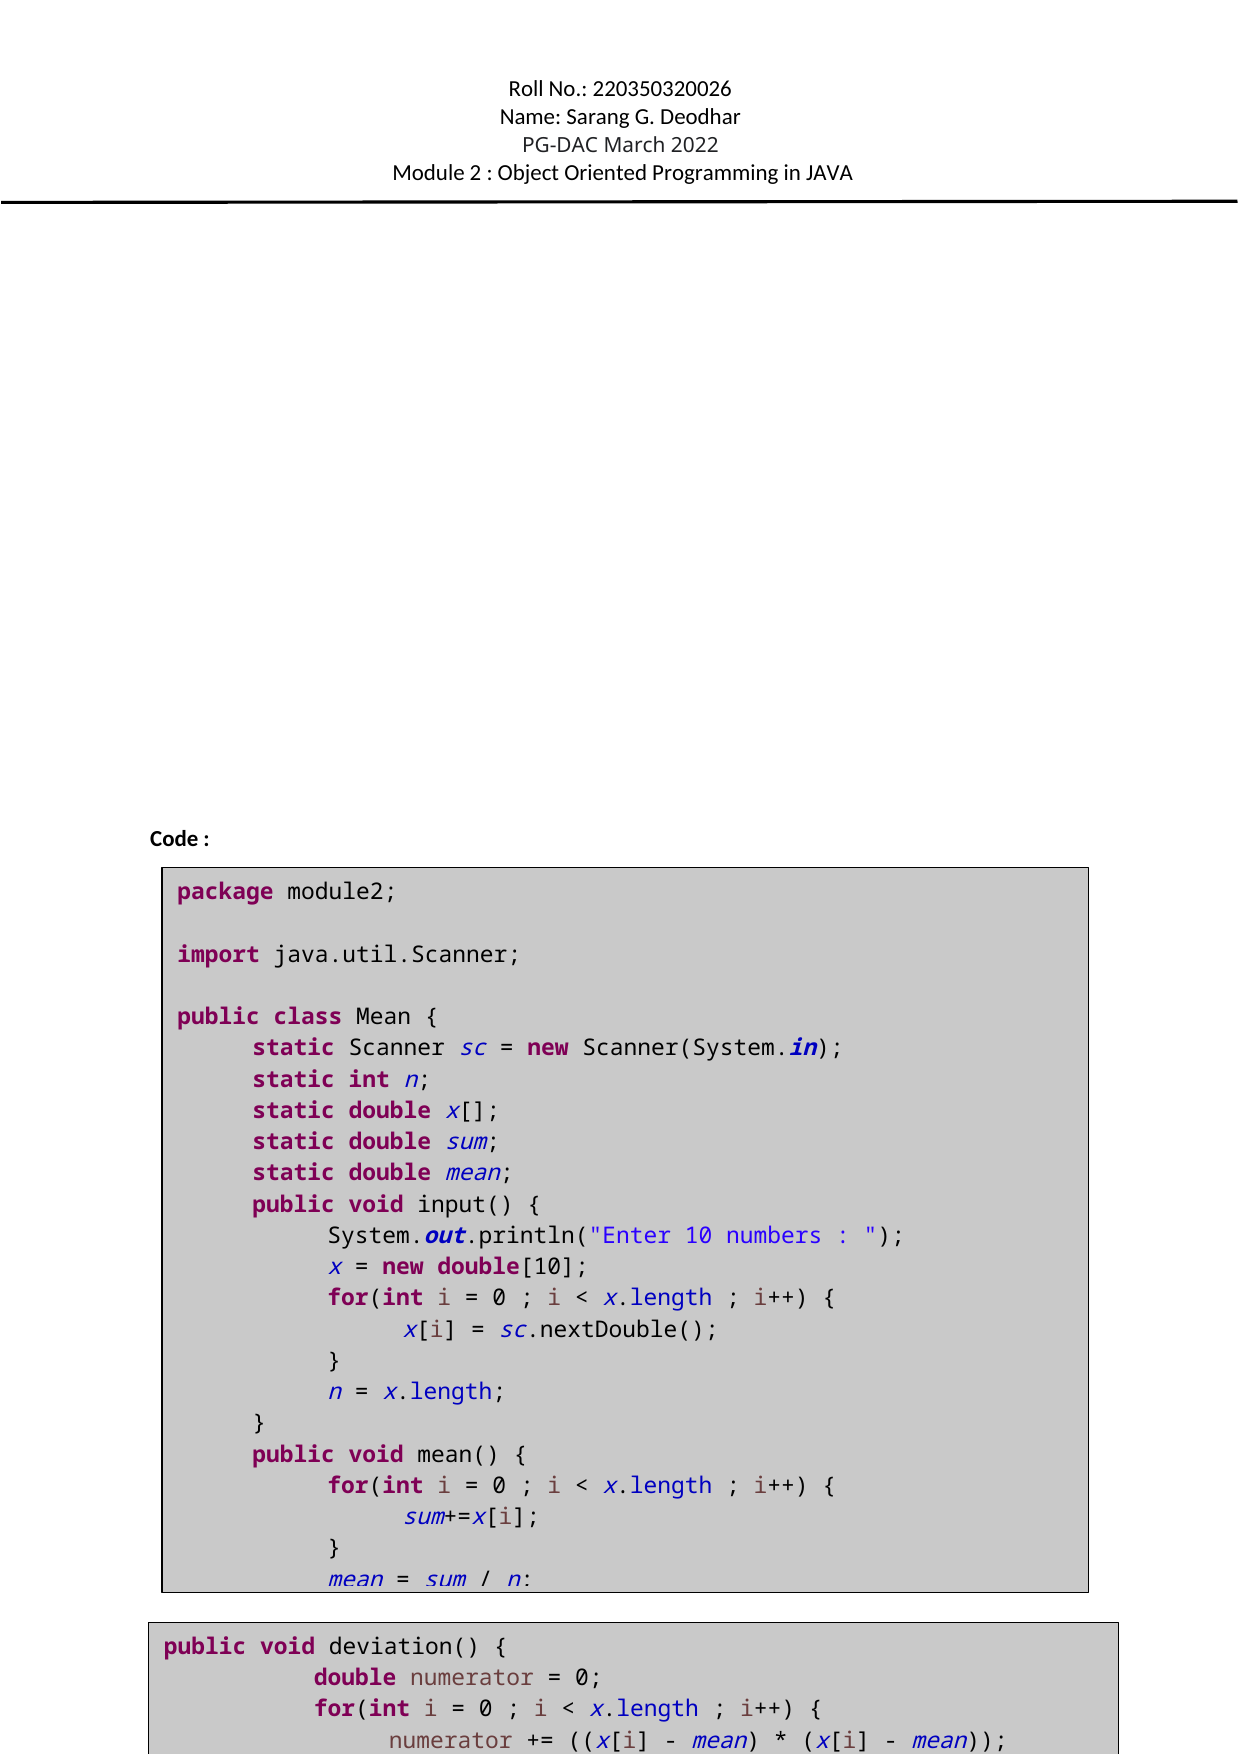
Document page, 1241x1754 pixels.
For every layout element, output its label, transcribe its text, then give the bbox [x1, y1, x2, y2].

text Code : [150, 824, 1090, 852]
